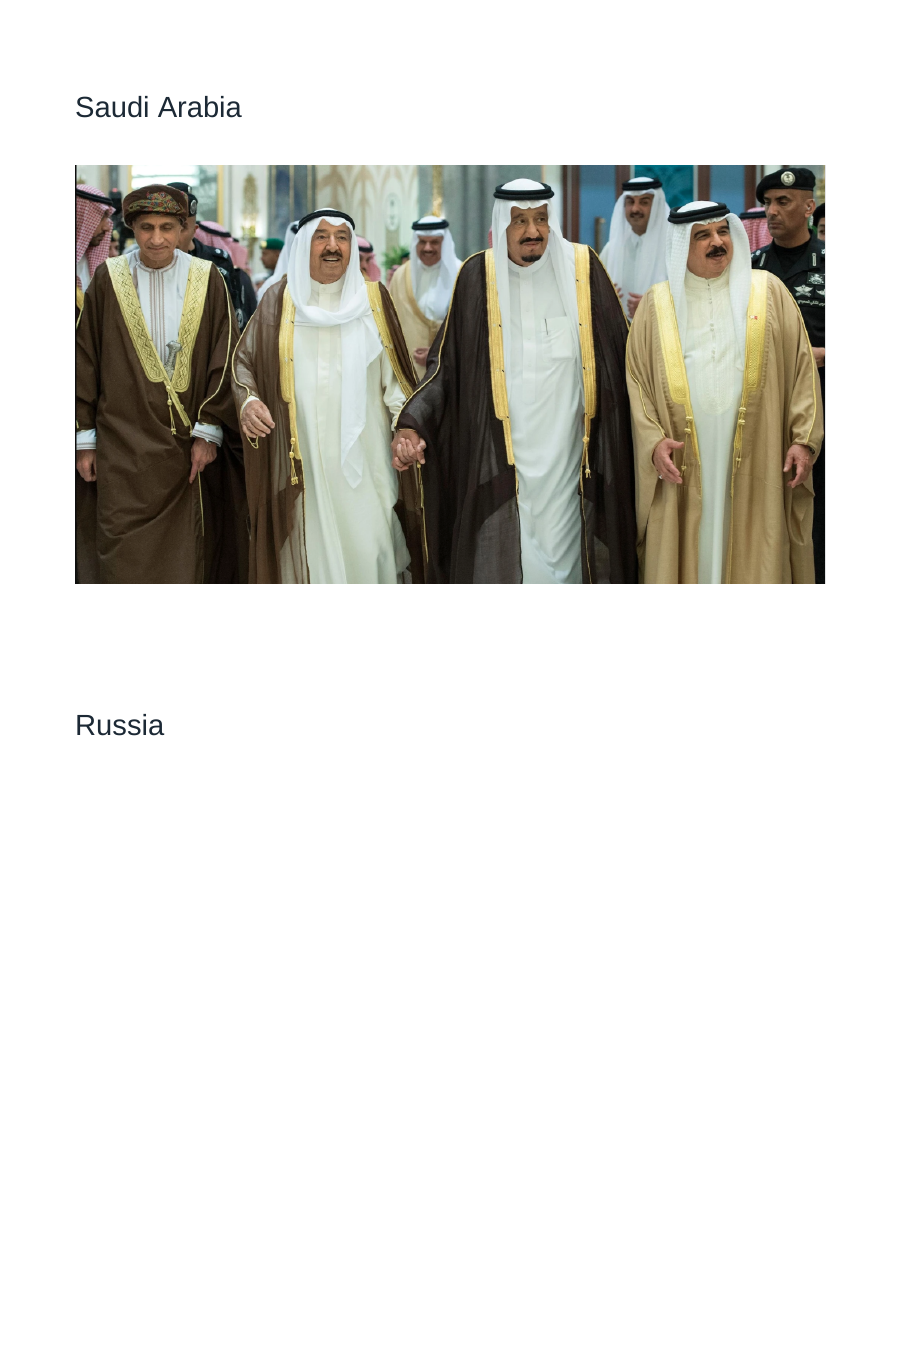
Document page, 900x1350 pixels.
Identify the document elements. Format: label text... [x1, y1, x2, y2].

text Saudi Arabia [75, 90, 825, 123]
picture [75, 165, 826, 584]
text Russia [75, 707, 825, 741]
